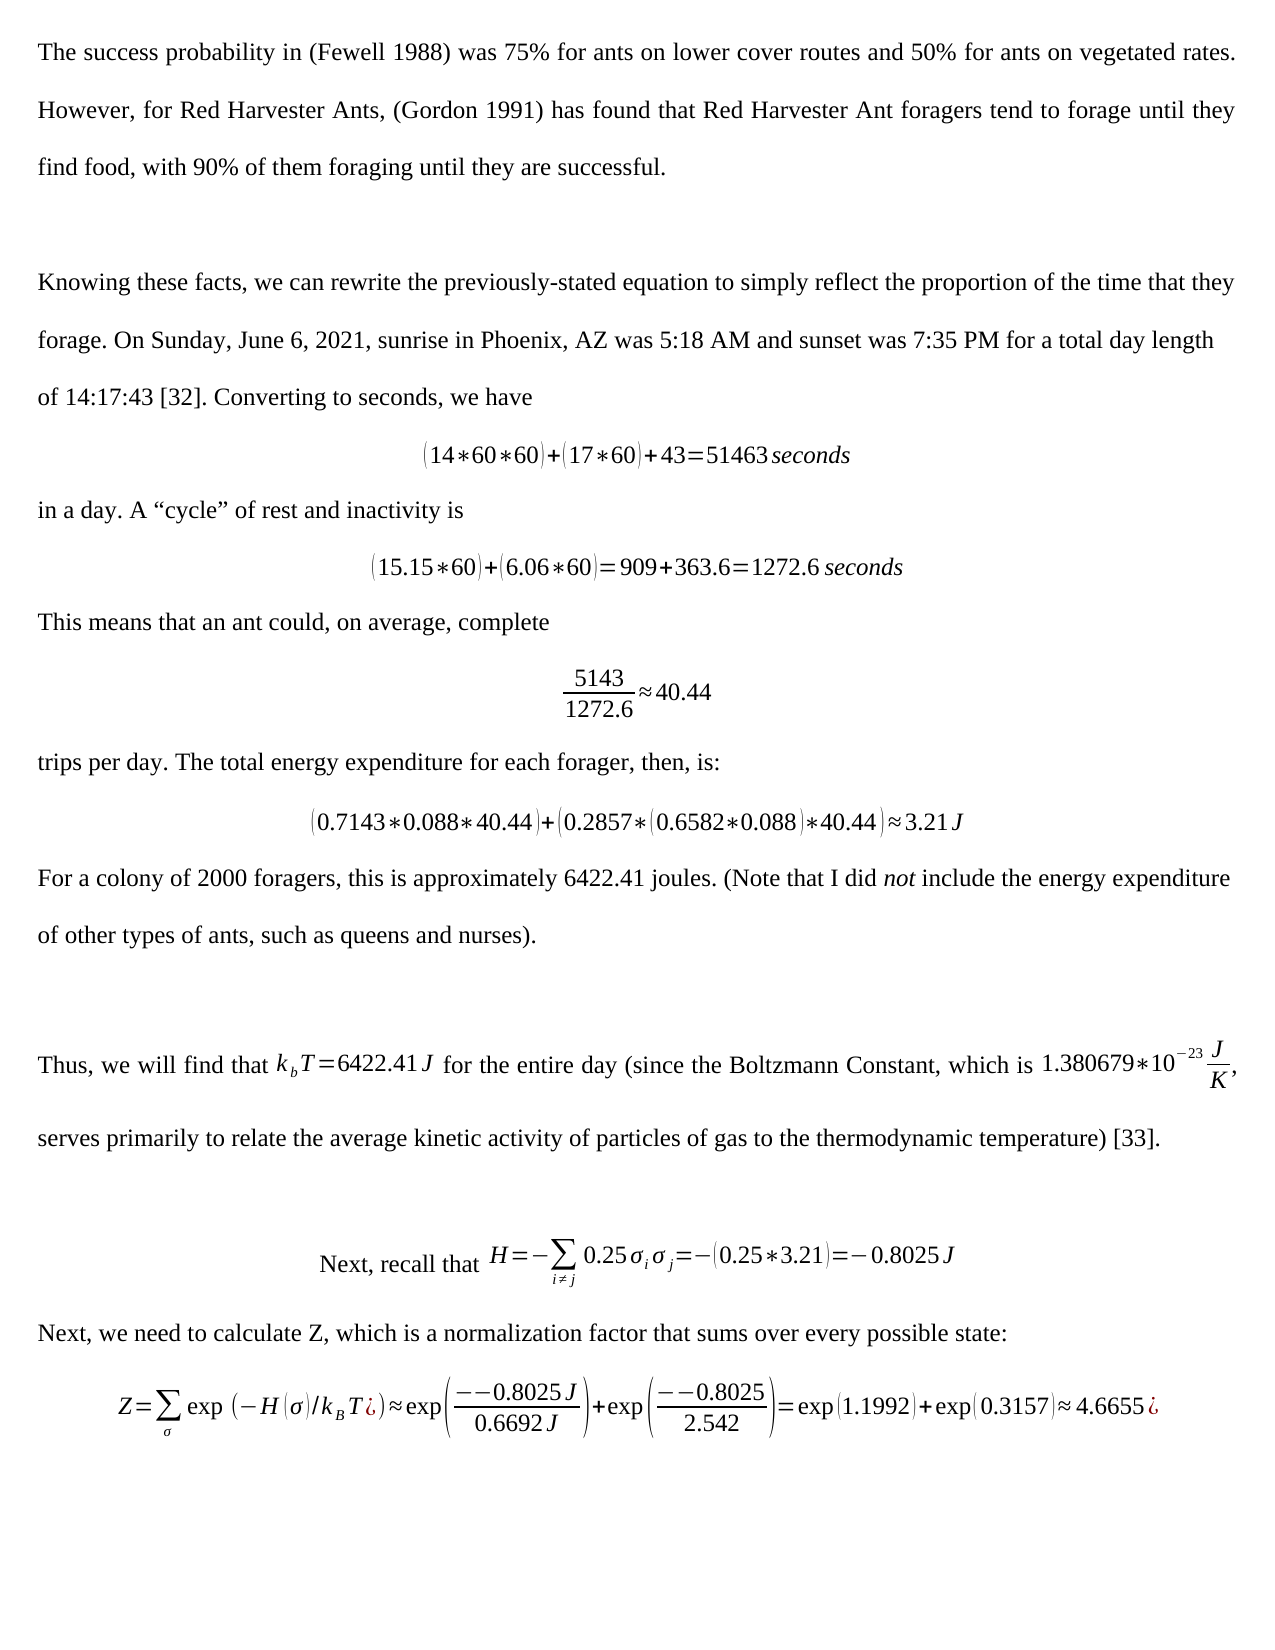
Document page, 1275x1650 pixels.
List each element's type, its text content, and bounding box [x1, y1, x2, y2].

text in a day. A “cycle” of rest and inactivity is [37, 495, 1237, 523]
text The success probability in (Fewell 1988) was 75% for ants on lower cover routes and 50% for ants on vegetated rates. However, for Red Harvester Ants, (Gordon 1991) has found that Red Harvester Ant foragers tend to forage until they find food, with 90% of them foraging until they are successful. [37, 37, 1237, 181]
text For a colony of 2000 foragers, this is approximately 6422.41 joules. (Note that I did not include the energy expenditure of other types of ants, such as queens and nurses). [37, 863, 1237, 949]
text Knowing these facts, we can rewrite the previously-stated equation to simply reflect the proportion of the time that they forage. On Sunday, June 6, 2021, sunrise in Phoenix, AZ was 5:18 AM and sunset was 7:35 PM for a total day length of 14:17:43 [32]. Converting to seconds, we have [37, 267, 1237, 411]
text Thus, we will find that for the entire day (since the Boltzmann Constant, which is , serves primarily to relate the average kinetic activity of particles of gas to the thermodynamic temperature) [33]. [37, 1035, 1237, 1152]
text Next, we need to calculate Z, which is a normalization factor that sums over every possible state: [37, 1318, 1237, 1346]
text This means that an ant could, on average, complete [37, 607, 1237, 636]
text trips per day. The total energy expenditure for each forager, then, is: [37, 747, 1237, 776]
text Next, recall that [37, 1238, 1237, 1289]
